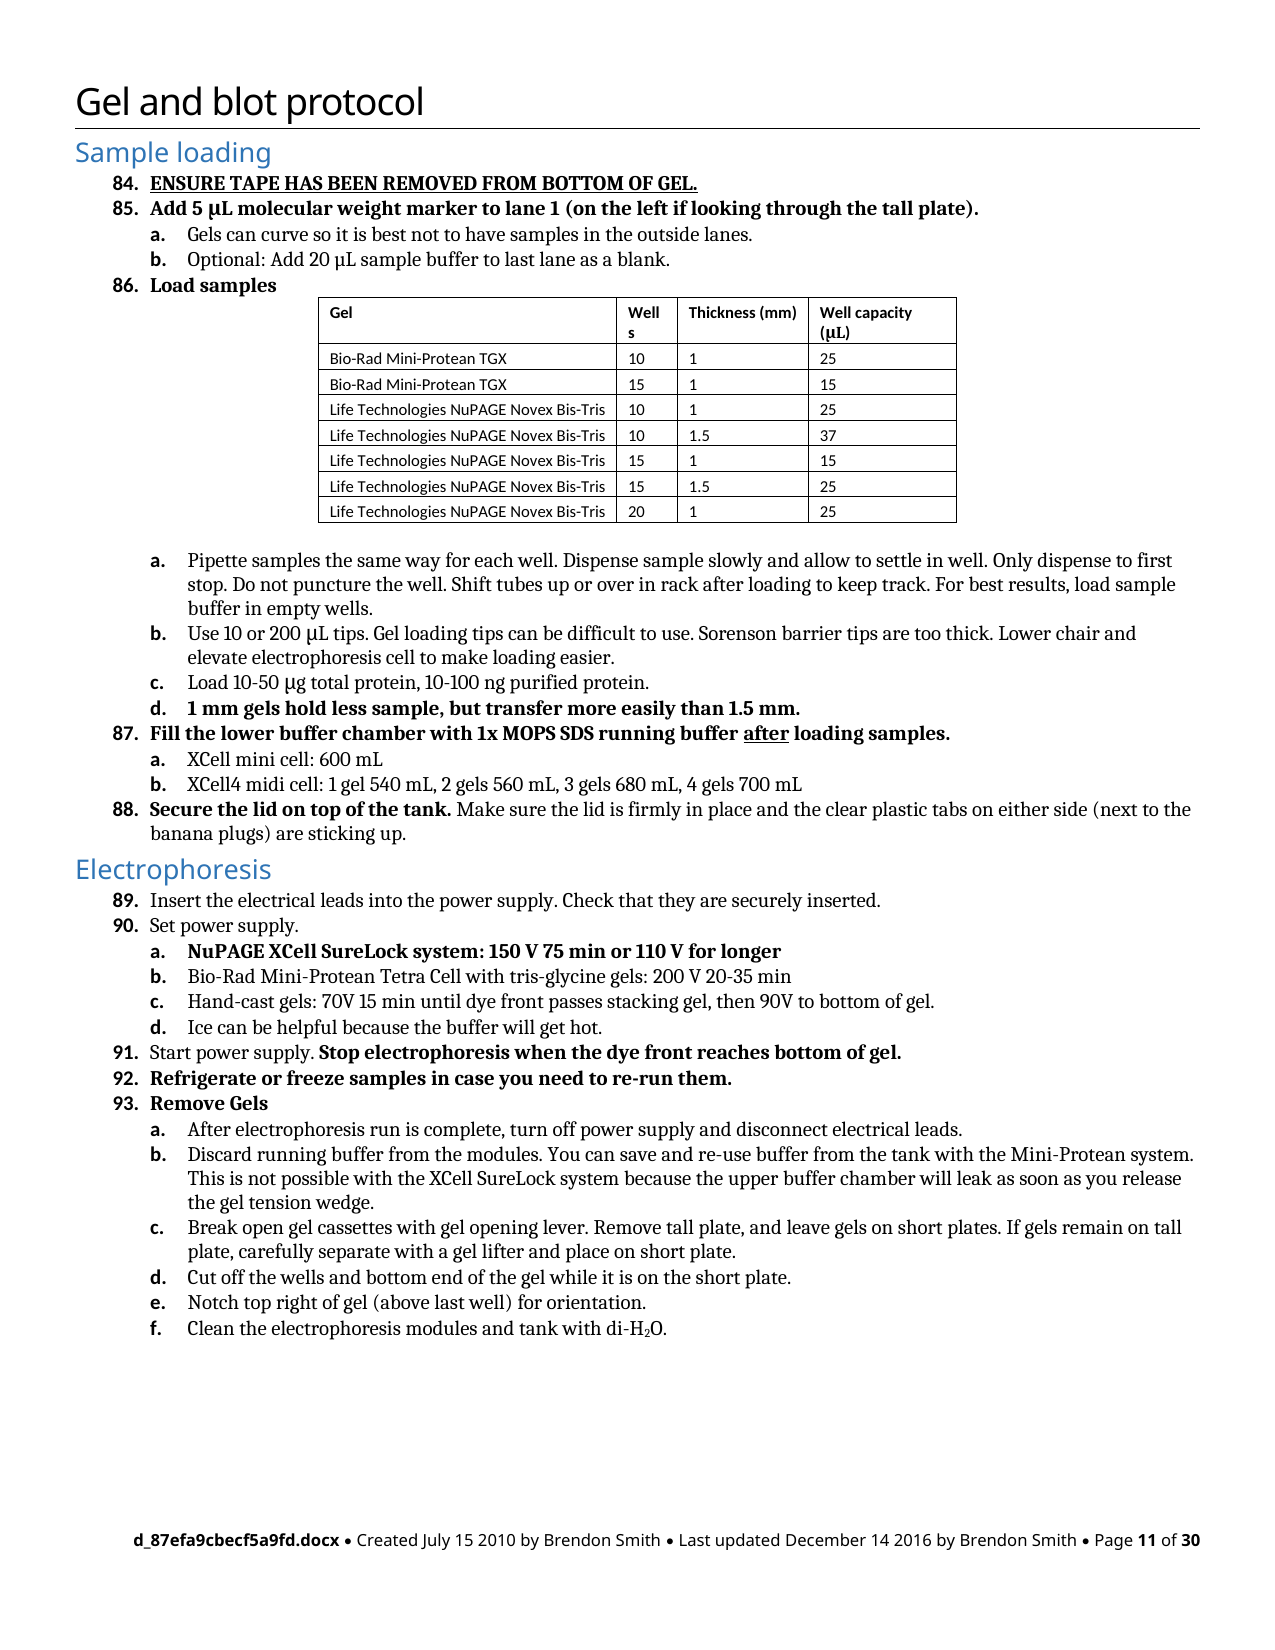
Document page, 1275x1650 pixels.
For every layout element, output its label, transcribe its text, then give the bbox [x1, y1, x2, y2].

list Hand-cast gels: 70V 15 min until dye front passes stacking gel, then 90V to bottom of gel. [150, 989, 1200, 1014]
table_cell Life Technologies NuPAGE Novex Bis-Tris [319, 472, 616, 496]
table_cell 1 [678, 497, 808, 522]
table_header Wells [617, 298, 677, 343]
table_cell Life Technologies NuPAGE Novex Bis-Tris [319, 395, 616, 420]
table_cell 1 [678, 344, 808, 369]
table_cell 10 [617, 395, 677, 420]
list Set power supply. [112, 912, 1200, 938]
table_cell Life Technologies NuPAGE Novex Bis-Tris [319, 497, 616, 522]
table_cell 1.5 [678, 472, 808, 496]
list Gels can curve so it is best not to have samples in the outside lanes. [150, 221, 1200, 246]
table_cell 15 [809, 370, 956, 394]
list XCell mini cell: 600 mL [150, 746, 1200, 771]
table_cell 1 [678, 446, 808, 471]
table_cell Bio-Rad Mini-Protean TGX [319, 344, 616, 369]
table_cell 15 [617, 446, 677, 471]
table_cell 25 [809, 497, 956, 522]
subtitle Sample loading [75, 133, 1200, 170]
table_header Well capacity (μL) [809, 298, 956, 343]
table_cell 1 [678, 395, 808, 420]
list Use 10 or 200 μL tips. Gel loading tips can be difficult to use. Sorenson barrier tips are too thick. Lower chair and elevate electrophoresis cell to make loading easier. [150, 620, 1200, 669]
table_cell 15 [809, 446, 956, 471]
table_cell 37 [809, 421, 956, 445]
list Fill the lower buffer chamber with 1x MOPS SDS running buffer after loading samples. [112, 720, 1200, 746]
list Discard running buffer from the modules. You can save and re-use buffer from the tank with the Mini-Protean system. This is not possible with the XCell SureLock system because the upper buffer chamber will leak as soon as you release the gel tension wedge. [150, 1141, 1200, 1214]
table_cell Life Technologies NuPAGE Novex Bis-Tris [319, 421, 616, 445]
table_header Gel [319, 298, 616, 343]
list Add 5 μL molecular weight marker to lane 1 (on the left if looking through the tall plate). [112, 196, 1200, 221]
list Notch top right of gel (above last well) for orientation. [150, 1289, 1200, 1315]
list Bio-Rad Mini-Protean Tetra Cell with tris-glycine gels: 200 V 20-35 min [150, 963, 1200, 989]
list Pipette samples the same way for each well. Dispense sample slowly and allow to settle in well. Only dispense to first stop. Do not puncture the well. Shift tubes up or over in rack after loading to keep track. For best results, load sample buffer in empty wells. [150, 547, 1200, 620]
subtitle Electrophoresis [75, 850, 1200, 887]
list NuPAGE XCell SureLock system: 150 V 75 min or 110 V for longer [150, 938, 1200, 963]
table_cell Bio-Rad Mini-Protean TGX [319, 370, 616, 394]
list Load samples [112, 272, 1200, 297]
list Clean the electrophoresis modules and tank with di-H2O. [150, 1315, 1200, 1340]
table_cell 1 [678, 370, 808, 394]
table_cell 20 [617, 497, 677, 522]
list 1 mm gels hold less sample, but transfer more easily than 1.5 mm. [150, 695, 1200, 720]
table_cell 10 [617, 344, 677, 369]
table_header Thickness (mm) [678, 298, 808, 343]
list Refrigerate or freeze samples in case you need to re-run them. [112, 1065, 1200, 1090]
table_cell 25 [809, 395, 956, 420]
list After electrophoresis run is complete, turn off power supply and disconnect electrical leads. [150, 1116, 1200, 1141]
list Cut off the wells and bottom end of the gel while it is on the short plate. [150, 1264, 1200, 1289]
table_cell Life Technologies NuPAGE Novex Bis-Tris [319, 446, 616, 471]
table_cell 15 [617, 370, 677, 394]
list XCell4 midi cell: 1 gel 540 mL, 2 gels 560 mL, 3 gels 680 mL, 4 gels 700 mL [150, 771, 1200, 797]
list Break open gel cassettes with gel opening lever. Remove tall plate, and leave gels on short plates. If gels remain on tall plate, carefully separate with a gel lifter and place on short plate. [150, 1214, 1200, 1264]
list Insert the electrical leads into the power supply. Check that they are securely inserted. [112, 887, 1200, 912]
list Remove Gels [112, 1090, 1200, 1116]
list Ice can be helpful because the buffer will get hot. [150, 1014, 1200, 1039]
table_cell 1.5 [678, 421, 808, 445]
list Start power supply. Stop electrophoresis when the dye front reaches bottom of gel. [112, 1039, 1200, 1065]
list Secure the lid on top of the tank. Make sure the lid is firmly in place and the clear plastic tabs on either side (next to the banana plugs) are sticking up. [112, 797, 1200, 846]
table_cell 25 [809, 472, 956, 496]
table_cell 15 [617, 472, 677, 496]
list Optional: Add 20 µL sample buffer to last lane as a blank. [150, 246, 1200, 272]
list Load 10-50 μg total protein, 10-100 ng purified protein. [150, 669, 1200, 695]
list ENSURE TAPE HAS BEEN REMOVED FROM BOTTOM OF GEL. [112, 170, 1200, 196]
table_cell 25 [809, 344, 956, 369]
table_cell 10 [617, 421, 677, 445]
